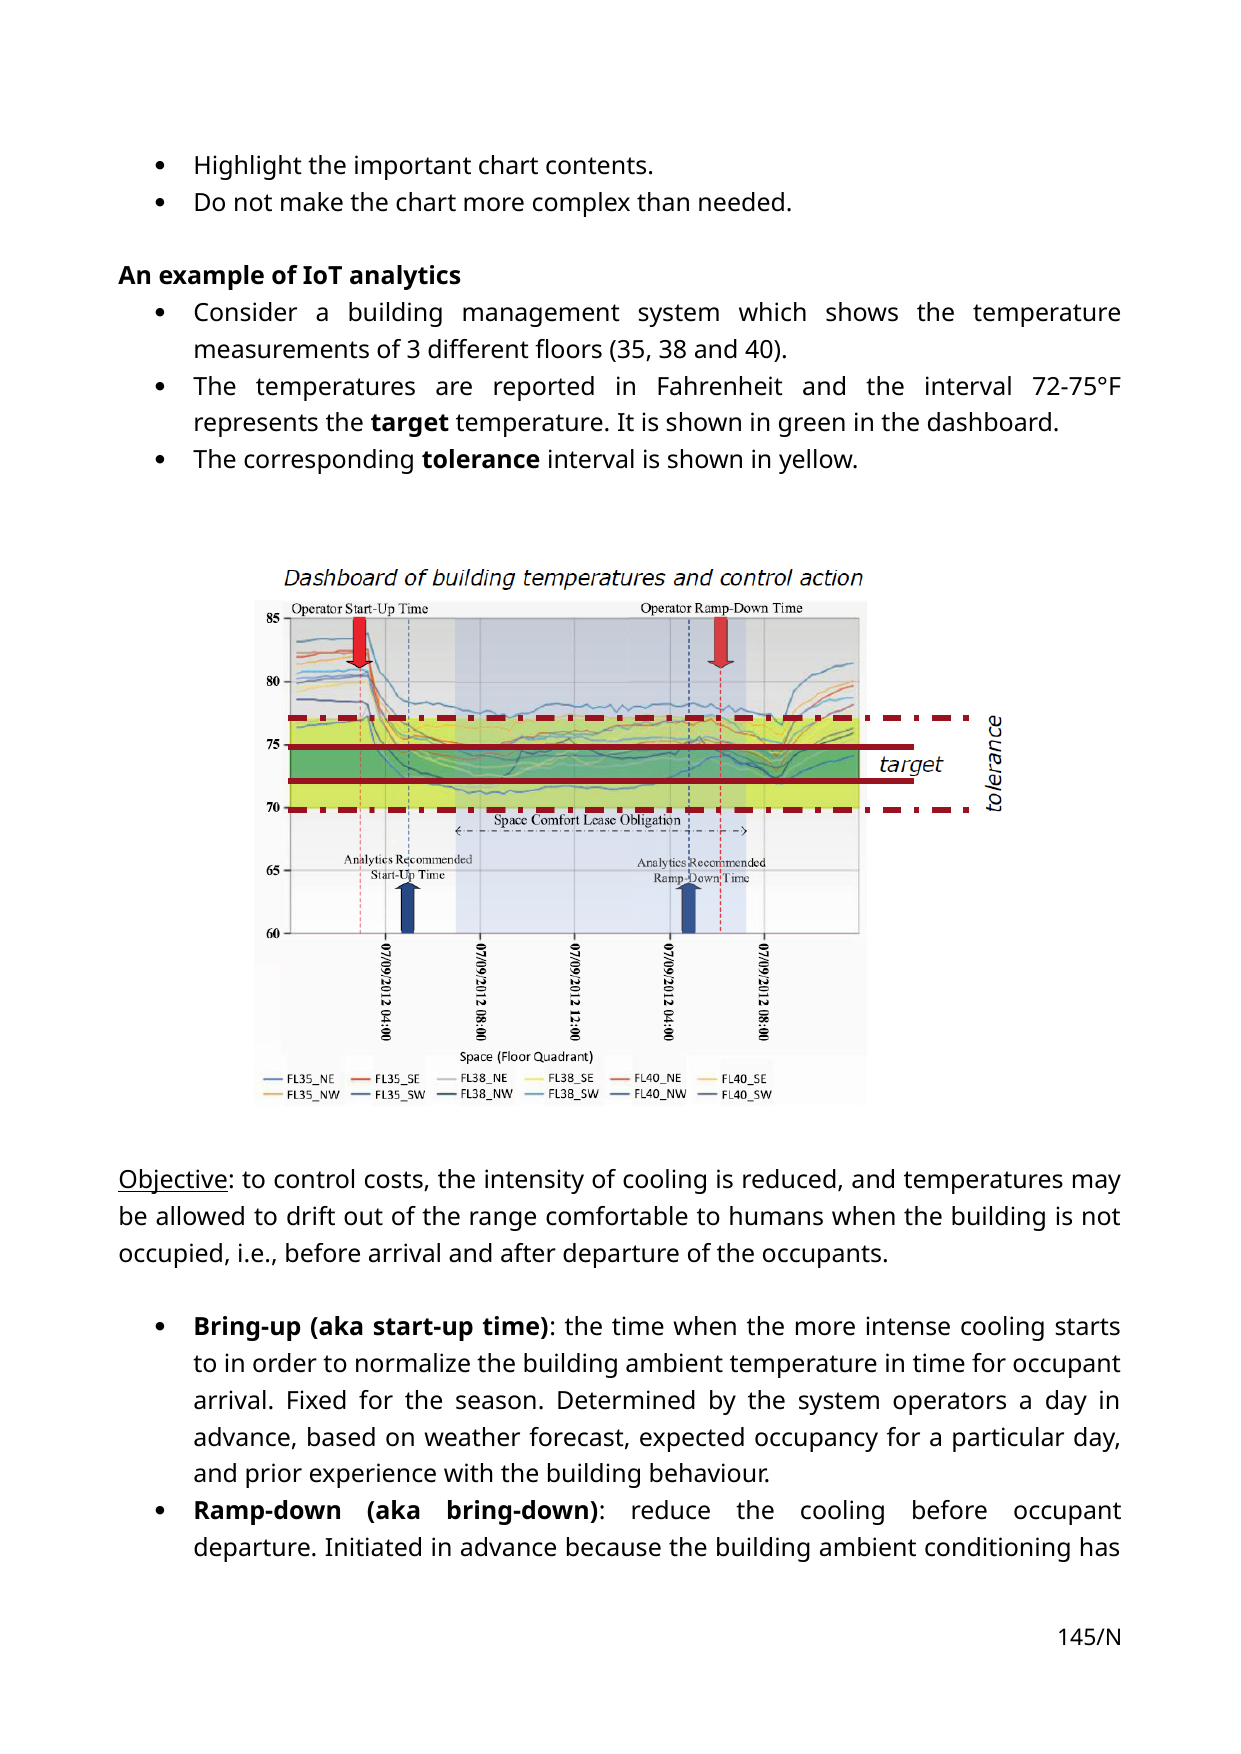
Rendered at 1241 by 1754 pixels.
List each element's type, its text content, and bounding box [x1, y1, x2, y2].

list Do not make the chart more complex than needed. [156, 184, 1122, 218]
list The temperatures are reported in Fahrenheit and the interval 72-75°F represents the target temperature. It is shown in green in the dashboard. [156, 368, 1122, 439]
list Bring-up (aka start-up time): the time when the more intense cooling starts to in order to normalize the building ambient temperature in time for occupant arrival. Fixed for the season. Determined by the system operators a day in advance, based on weather forecast, expected occupancy for a particular day, and prior experience with the building behaviour. [156, 1309, 1122, 1490]
list The corresponding tolerance interval is shown in yellow. [156, 442, 1122, 476]
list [156, 1493, 1122, 1563]
list Highlight the important chart contents. [156, 148, 1122, 182]
text An example of IoT analytics [118, 258, 1122, 292]
text Objective: to control costs, the intensity of cooling is reduced, and temperatures may be allowed to drift out of the range comfortable to humans when the building is not occupied, i.e., before arrival and after departure of the occupants. [118, 1162, 1122, 1269]
picture [224, 552, 1016, 1123]
list Consider a building management system which shows the temperature measurements of 3 different floors (35, 38 and 40). [156, 295, 1122, 366]
